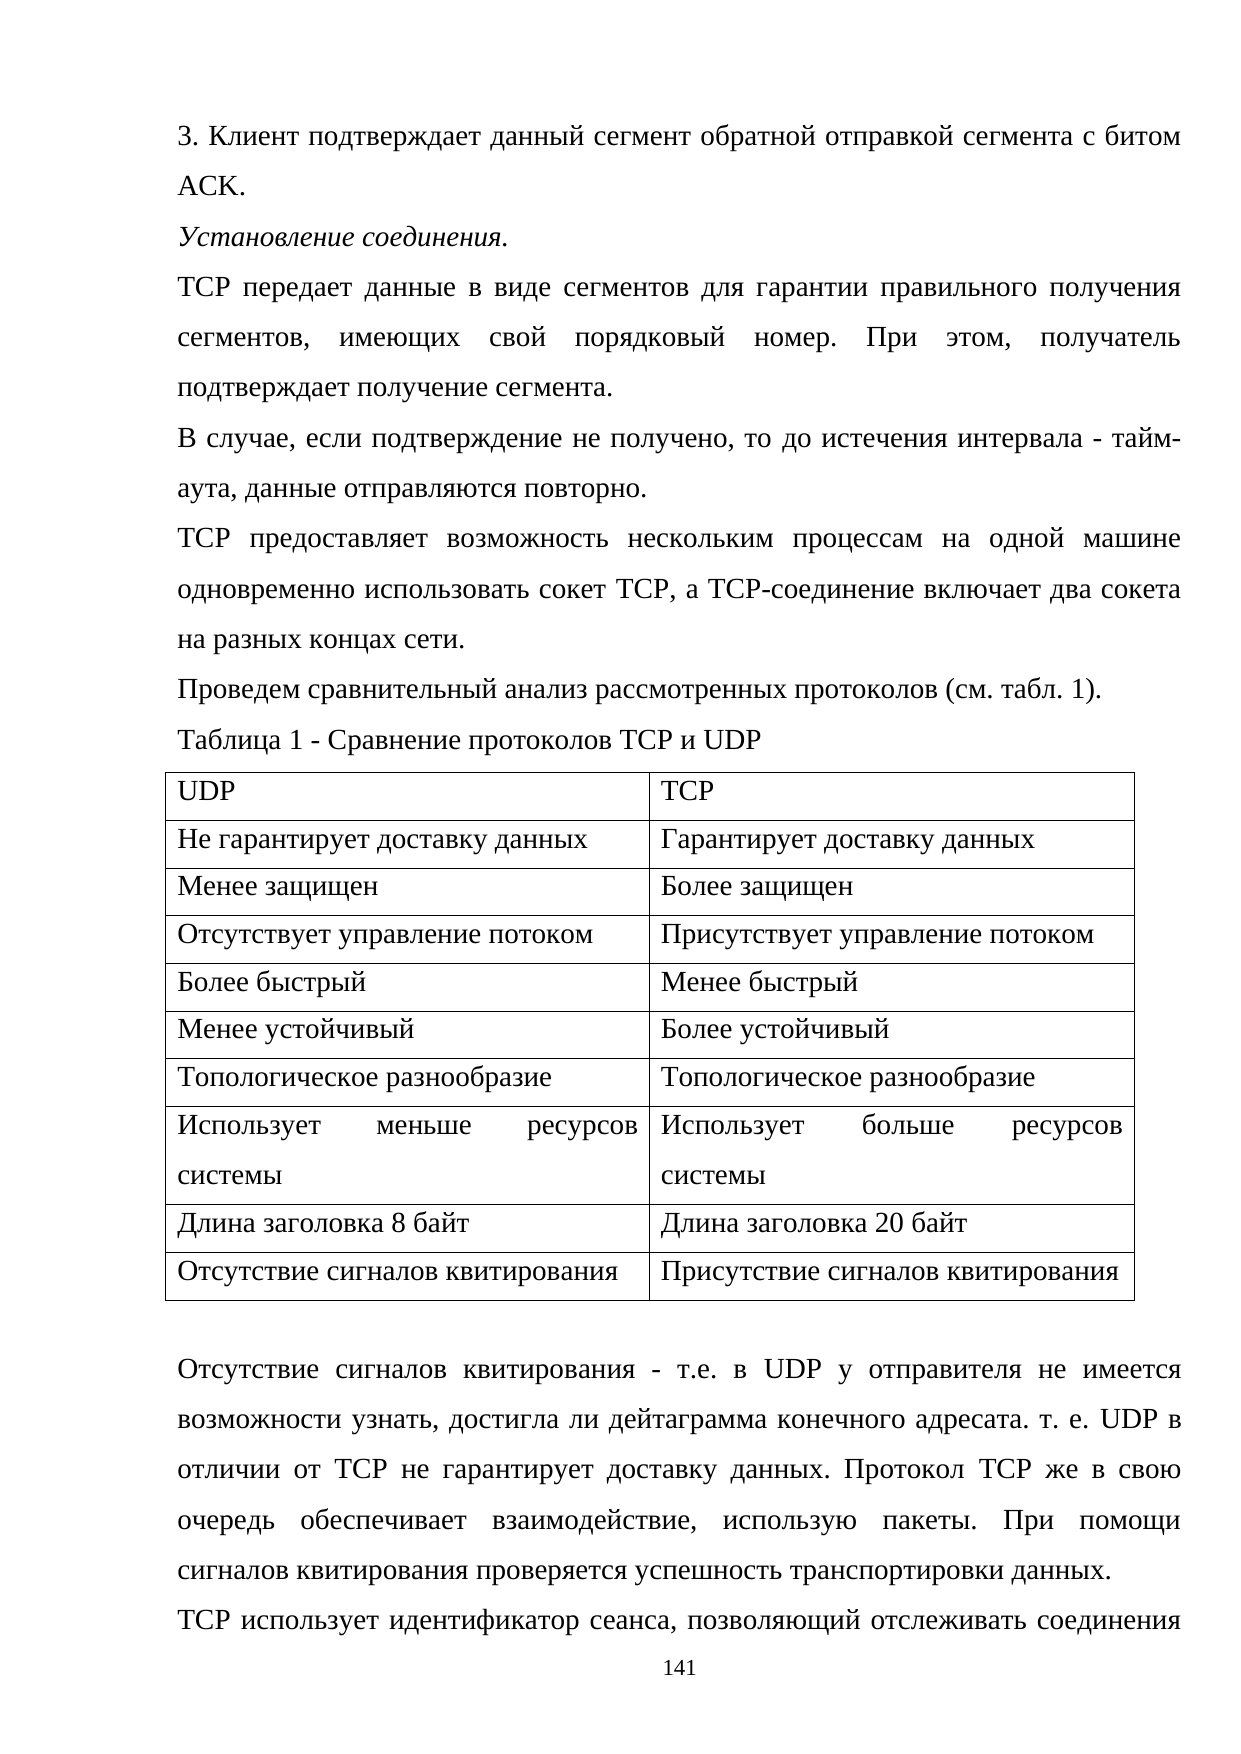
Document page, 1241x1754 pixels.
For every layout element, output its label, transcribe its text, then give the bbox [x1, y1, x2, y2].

table_cell Менее быстрый [650, 964, 1134, 1011]
table_cell Использует больше ресурсов системы [650, 1107, 1134, 1204]
table_cell Присутствует управление потоком [650, 916, 1134, 963]
table_cell Не гарантирует доставку данных [166, 821, 649, 867]
table_cell Отсутствует управление потоком [166, 916, 649, 963]
text Таблица 1 - Cравнение протоколов TCP и UDP [177, 722, 1182, 755]
table_cell Более защищен [650, 869, 1134, 915]
text В случае, если подтверждение не получено, то до истечения интервала - тайм-аута, данные отправляются повторно. [177, 420, 1182, 504]
table_header TCP [650, 773, 1134, 820]
table_cell Более быстрый [166, 964, 649, 1011]
table_cell Топологическое разнообразие [166, 1059, 649, 1106]
table_cell Менее защищен [166, 869, 649, 915]
text Проведем сравнительный анализ рассмотренных протоколов (см. табл. 1). [177, 671, 1182, 705]
text 3. Клиент подтверждает данный сегмент обратной отправкой сегмента с битом ACK. [177, 118, 1182, 202]
text TCP передает данные в виде сегментов для гарантии правильного получения сегментов, имеющих свой порядковый номер. При этом, получатель подтверждает получение сегмента. [177, 269, 1182, 403]
table_cell Присутствие сигналов квитирования [650, 1253, 1134, 1299]
table_cell Длина заголовка 20 байт [650, 1205, 1134, 1252]
table_header UDP [166, 773, 649, 820]
text Отсутствие сигналов квитирования - т.е. в UDP у отправителя не имеется возможности узнать, достигла ли дейтаграмма конечного адресата. т. е. UDP в отличии от TCP не гарантирует доставку данных. Протокол TCP же в свою очередь обеспечивает взаимодействие, использую пакеты. При помощи сигналов квитирования проверяется успешность транспортировки данных. [177, 1351, 1182, 1586]
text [177, 1602, 1182, 1636]
table_cell Использует меньше ресурсов системы [166, 1107, 649, 1204]
table_cell Гарантирует доставку данных [650, 821, 1134, 867]
table_cell Длина заголовка 8 байт [166, 1205, 649, 1252]
table_cell Менее устойчивый [166, 1012, 649, 1058]
table_cell Отсутствие сигналов квитирования [166, 1253, 649, 1299]
table_cell Топологическое разнообразие [650, 1059, 1134, 1106]
table_cell Более устойчивый [650, 1012, 1134, 1058]
text TCP предоставляет возможность нескольким процессам на одной машине одновременно использовать сокет TCP, а TCP-соединение включает два сокета на разных концах сети. [177, 521, 1182, 655]
text Установление соединения. [177, 219, 1182, 252]
